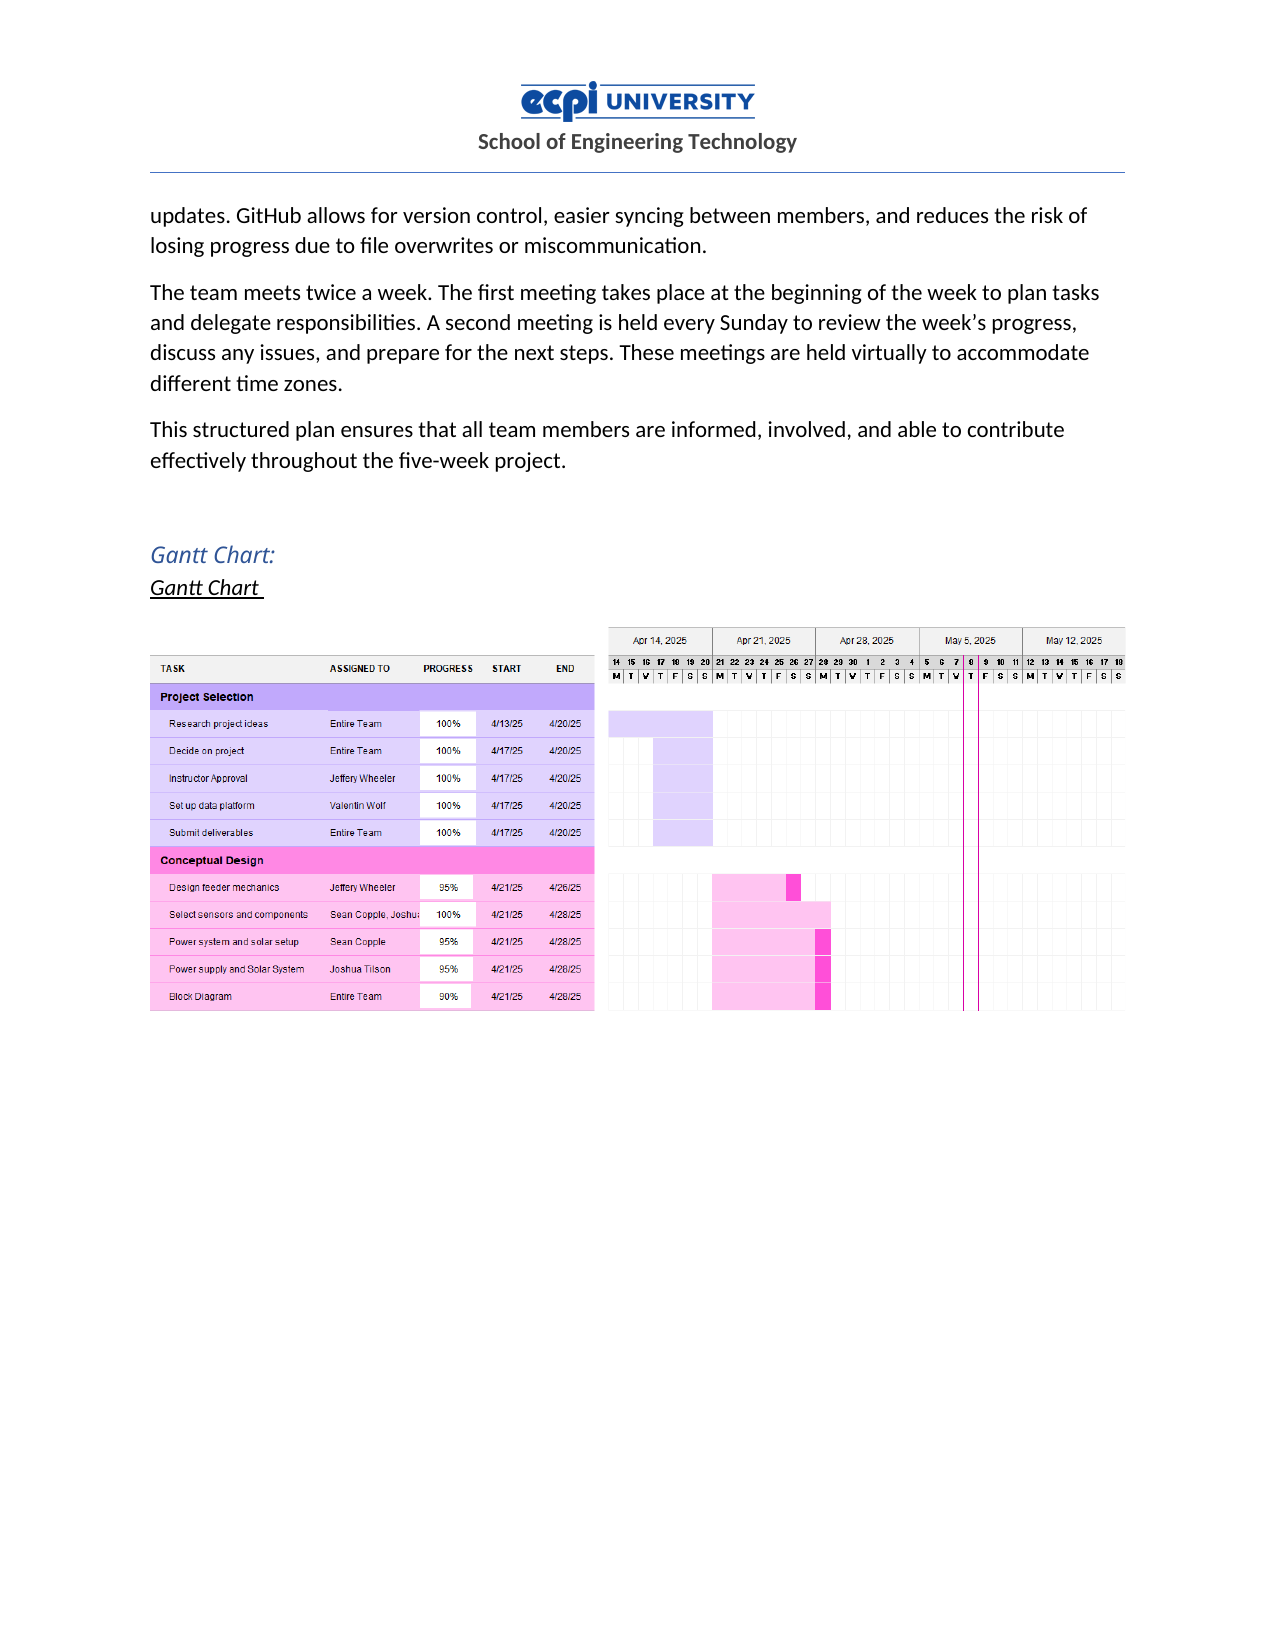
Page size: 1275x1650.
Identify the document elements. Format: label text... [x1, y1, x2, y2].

text This structured plan ensures that all team members are informed, involved, and able to contribute effectively throughout the five-week project. [150, 416, 1125, 474]
text Gantt Chart [150, 573, 1125, 601]
subtitle Gantt Chart: [150, 539, 1125, 571]
picture [150, 620, 1125, 1011]
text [150, 201, 1125, 259]
picture [510, 75, 766, 128]
text The team meets twice a week. The first meeting takes place at the beginning of the week to plan tasks and delegate responsibilities. A second meeting is held every Sunday to review the week’s progress, discuss any issues, and prepare for the next steps. These meetings are held virtually to accommodate different time zones. [150, 278, 1125, 397]
